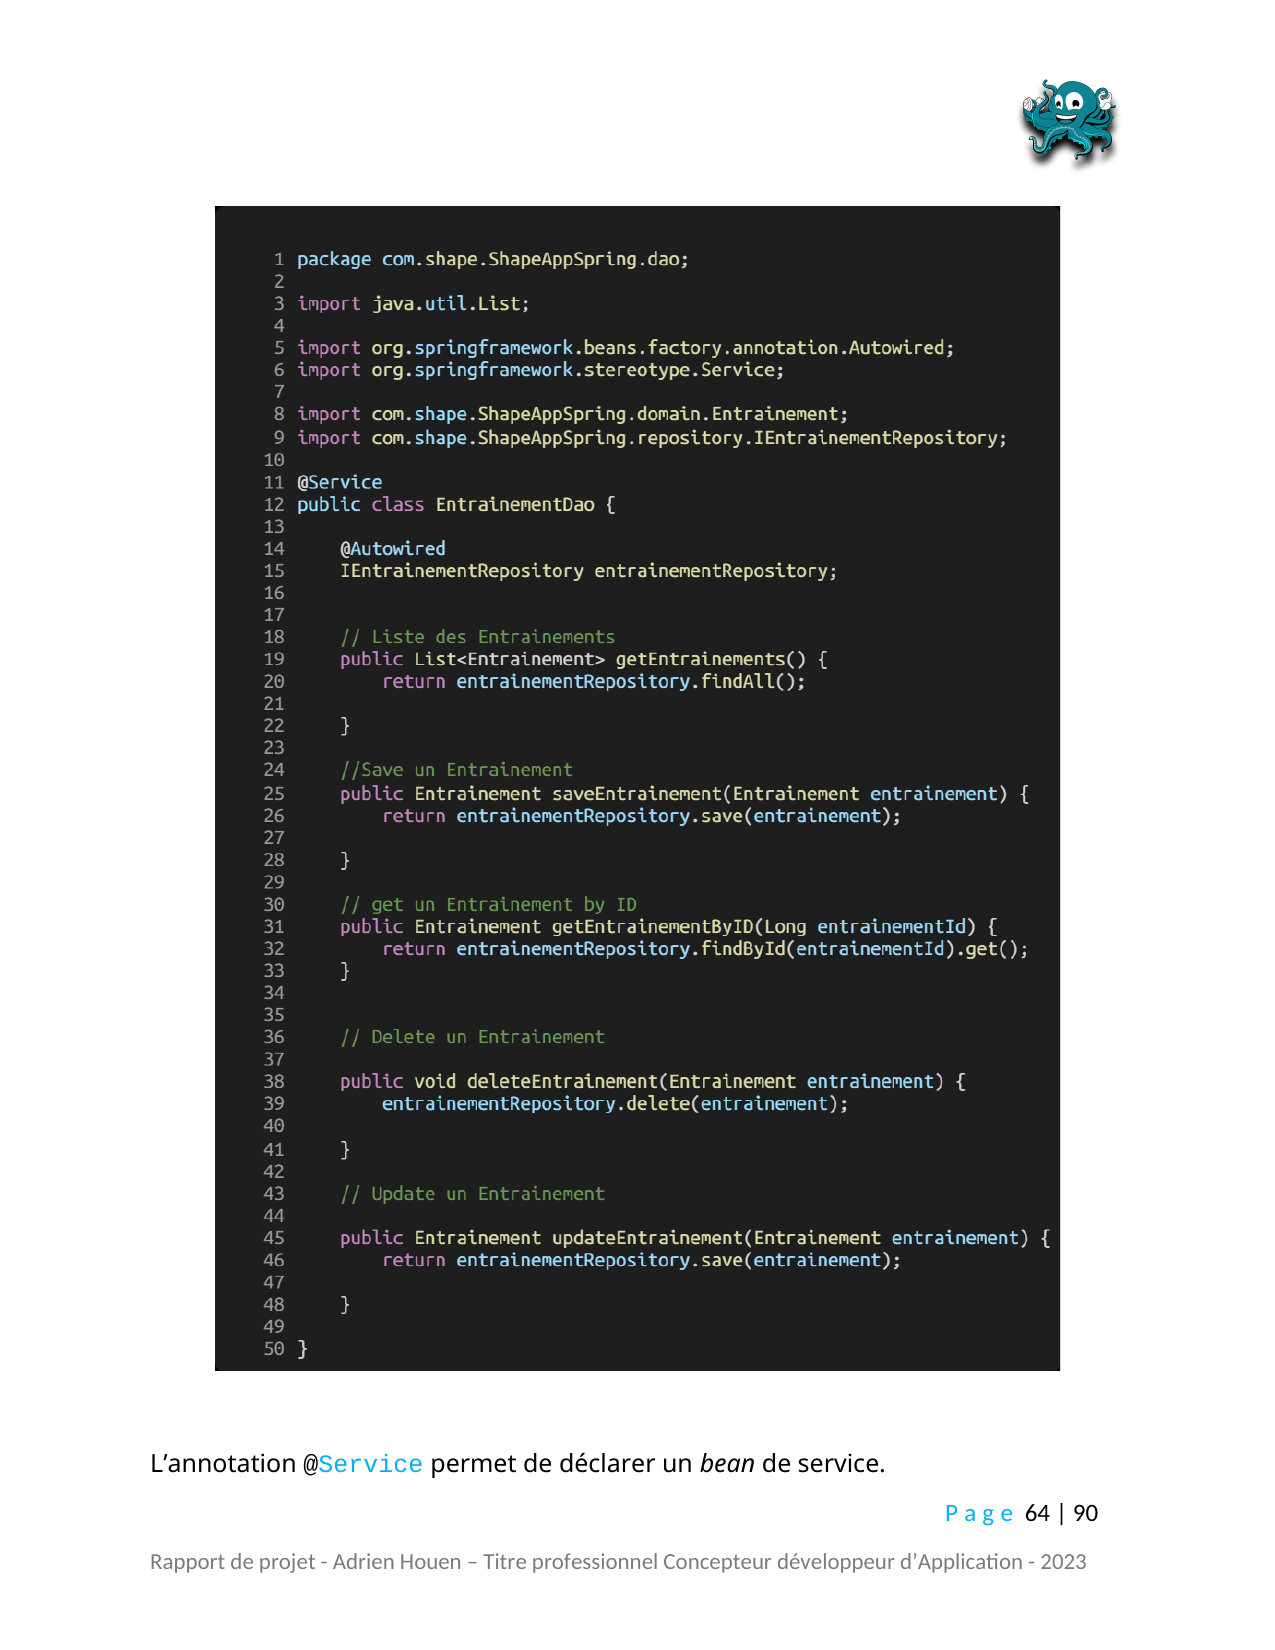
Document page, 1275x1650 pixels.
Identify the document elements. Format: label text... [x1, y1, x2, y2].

text L’annotation @Service permet de déclarer un bean de service. [150, 1443, 1125, 1480]
picture [214, 206, 1061, 1371]
picture [1021, 74, 1118, 161]
